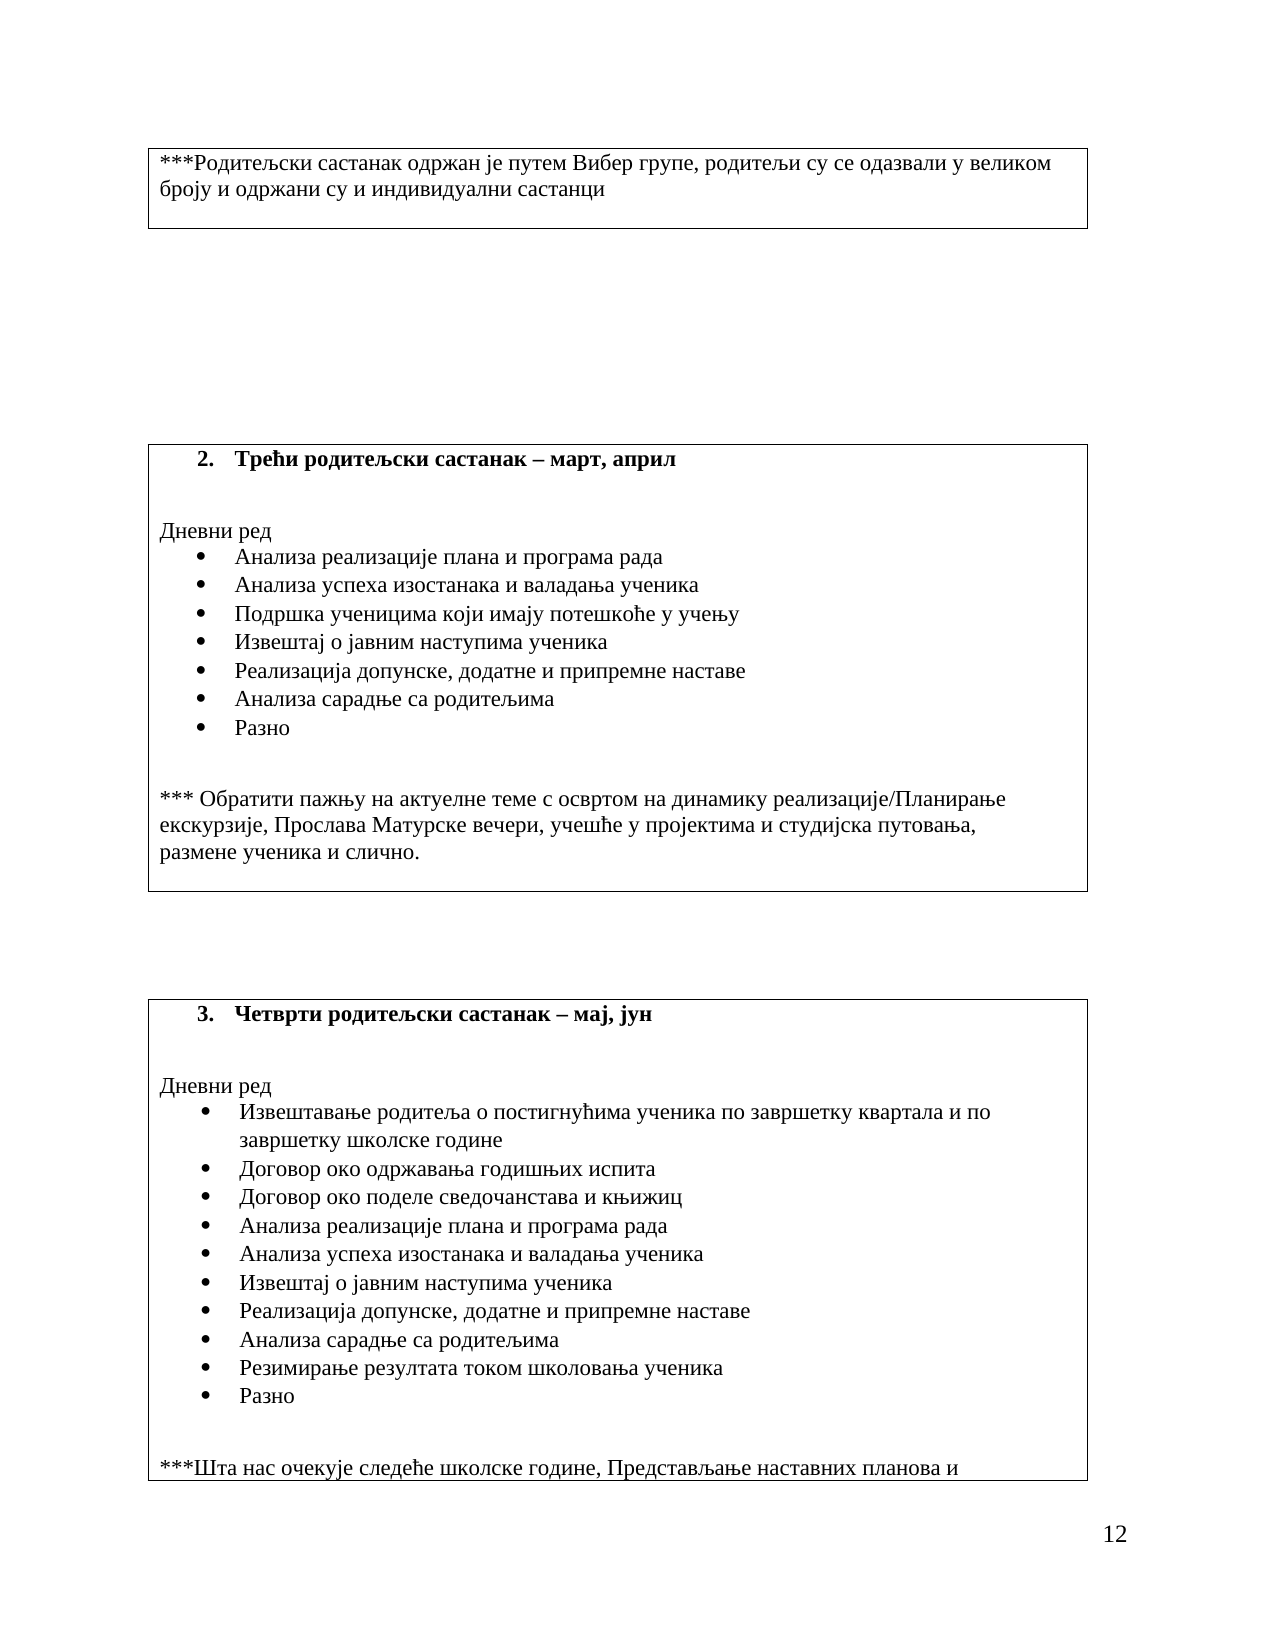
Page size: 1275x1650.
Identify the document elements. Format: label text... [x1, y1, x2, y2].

table_header Трећи родитељски састанак – март, април Дневни ред Анализа реализације плана и програма рада Анализа успеха изостанака и валадања ученика Подршка ученицима који имају потешкоће у учењу Извештај о јавним наступима ученика Реализација допунске, додатне и припремне наставе Анализа сарадње са родитељима Разно *** Обратити пажњу на актуелне теме с освртом на динамику реализације/Планирање екскурзије, Прослава Матурске вечери, учешће у пројектима и студијска путовања, размене ученика и слично. [149, 445, 1087, 891]
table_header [149, 149, 1087, 228]
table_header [149, 1000, 1087, 1480]
